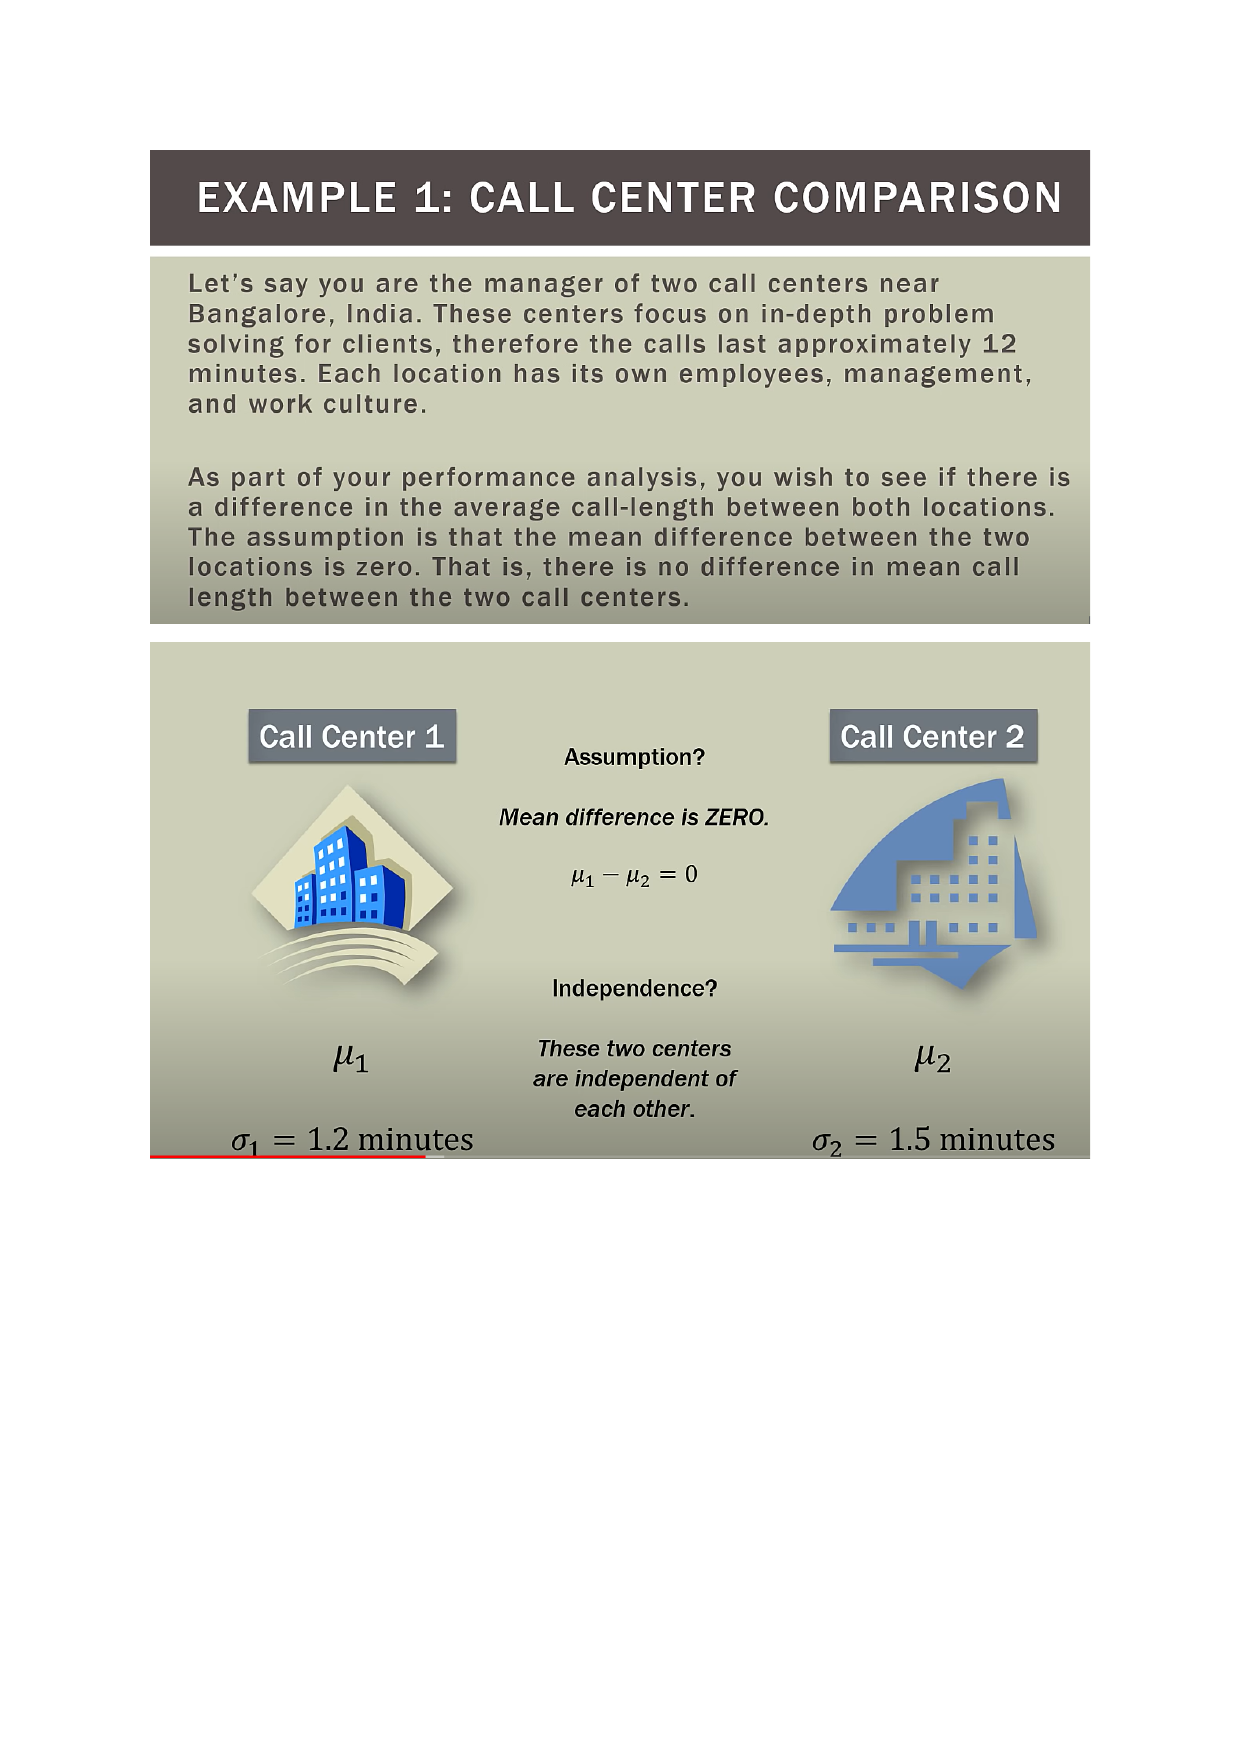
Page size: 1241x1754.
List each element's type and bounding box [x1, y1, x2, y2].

picture [150, 642, 1091, 1159]
picture [150, 150, 1091, 624]
